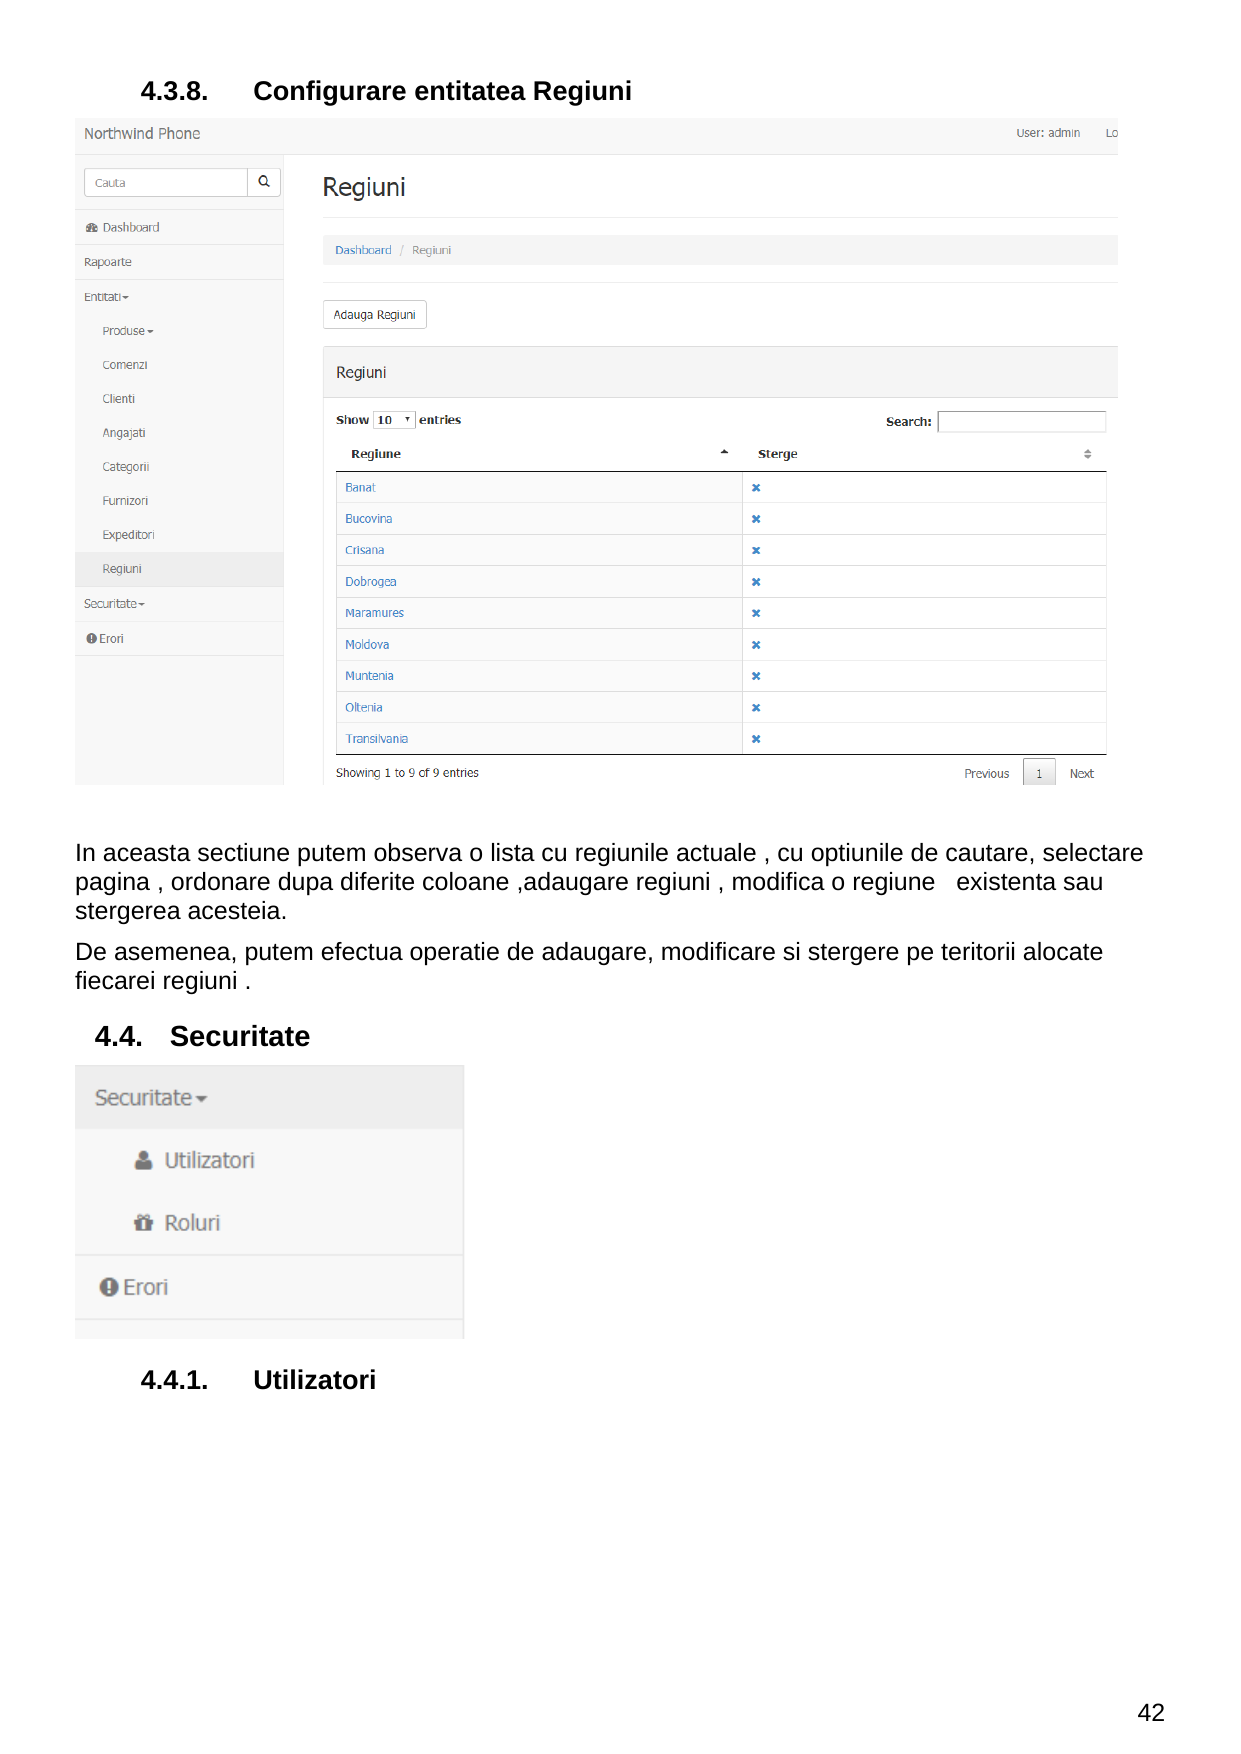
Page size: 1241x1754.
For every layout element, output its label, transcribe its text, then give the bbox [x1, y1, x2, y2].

subtitle Securitate [94, 1019, 1165, 1053]
text De asemenea, putem efectua operatie de adaugare, modificare si stergere pe teritorii alocate fiecarei regiuni . [75, 937, 1165, 994]
picture [75, 1065, 477, 1339]
subtitle Utilizatori [141, 1364, 1165, 1395]
subtitle Configurare entitatea Regiuni [141, 75, 1165, 106]
text In aceasta sectiune putem observa o lista cu regiunile actuale , cu optiunile de cautare, selectare pagina , ordonare dupa diferite coloane ,adaugare regiuni , modifica o regiune existenta sau stergerea acesteia. [75, 838, 1165, 924]
picture [75, 118, 1118, 785]
